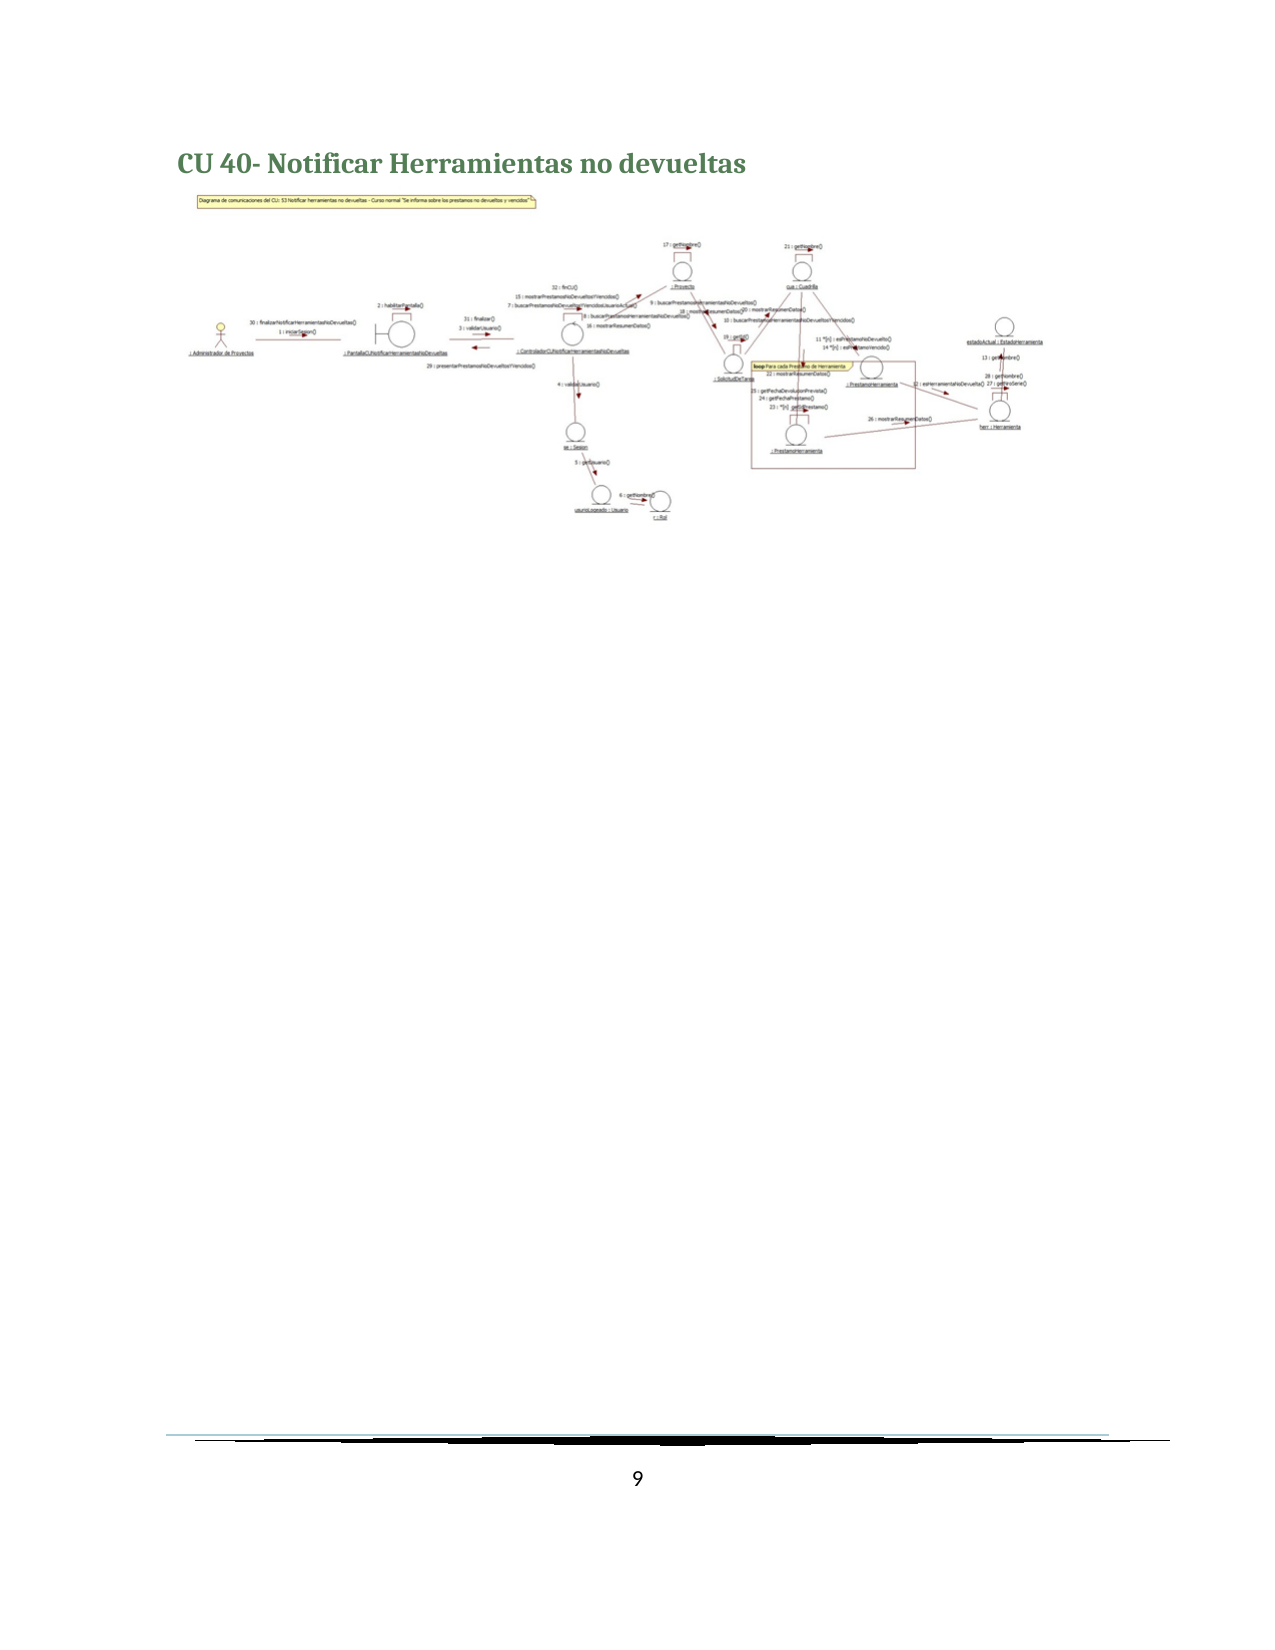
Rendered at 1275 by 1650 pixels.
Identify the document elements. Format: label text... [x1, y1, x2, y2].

subtitle CU 40- Notificar Herramientas no devueltas [177, 148, 1098, 181]
picture [177, 186, 1054, 532]
